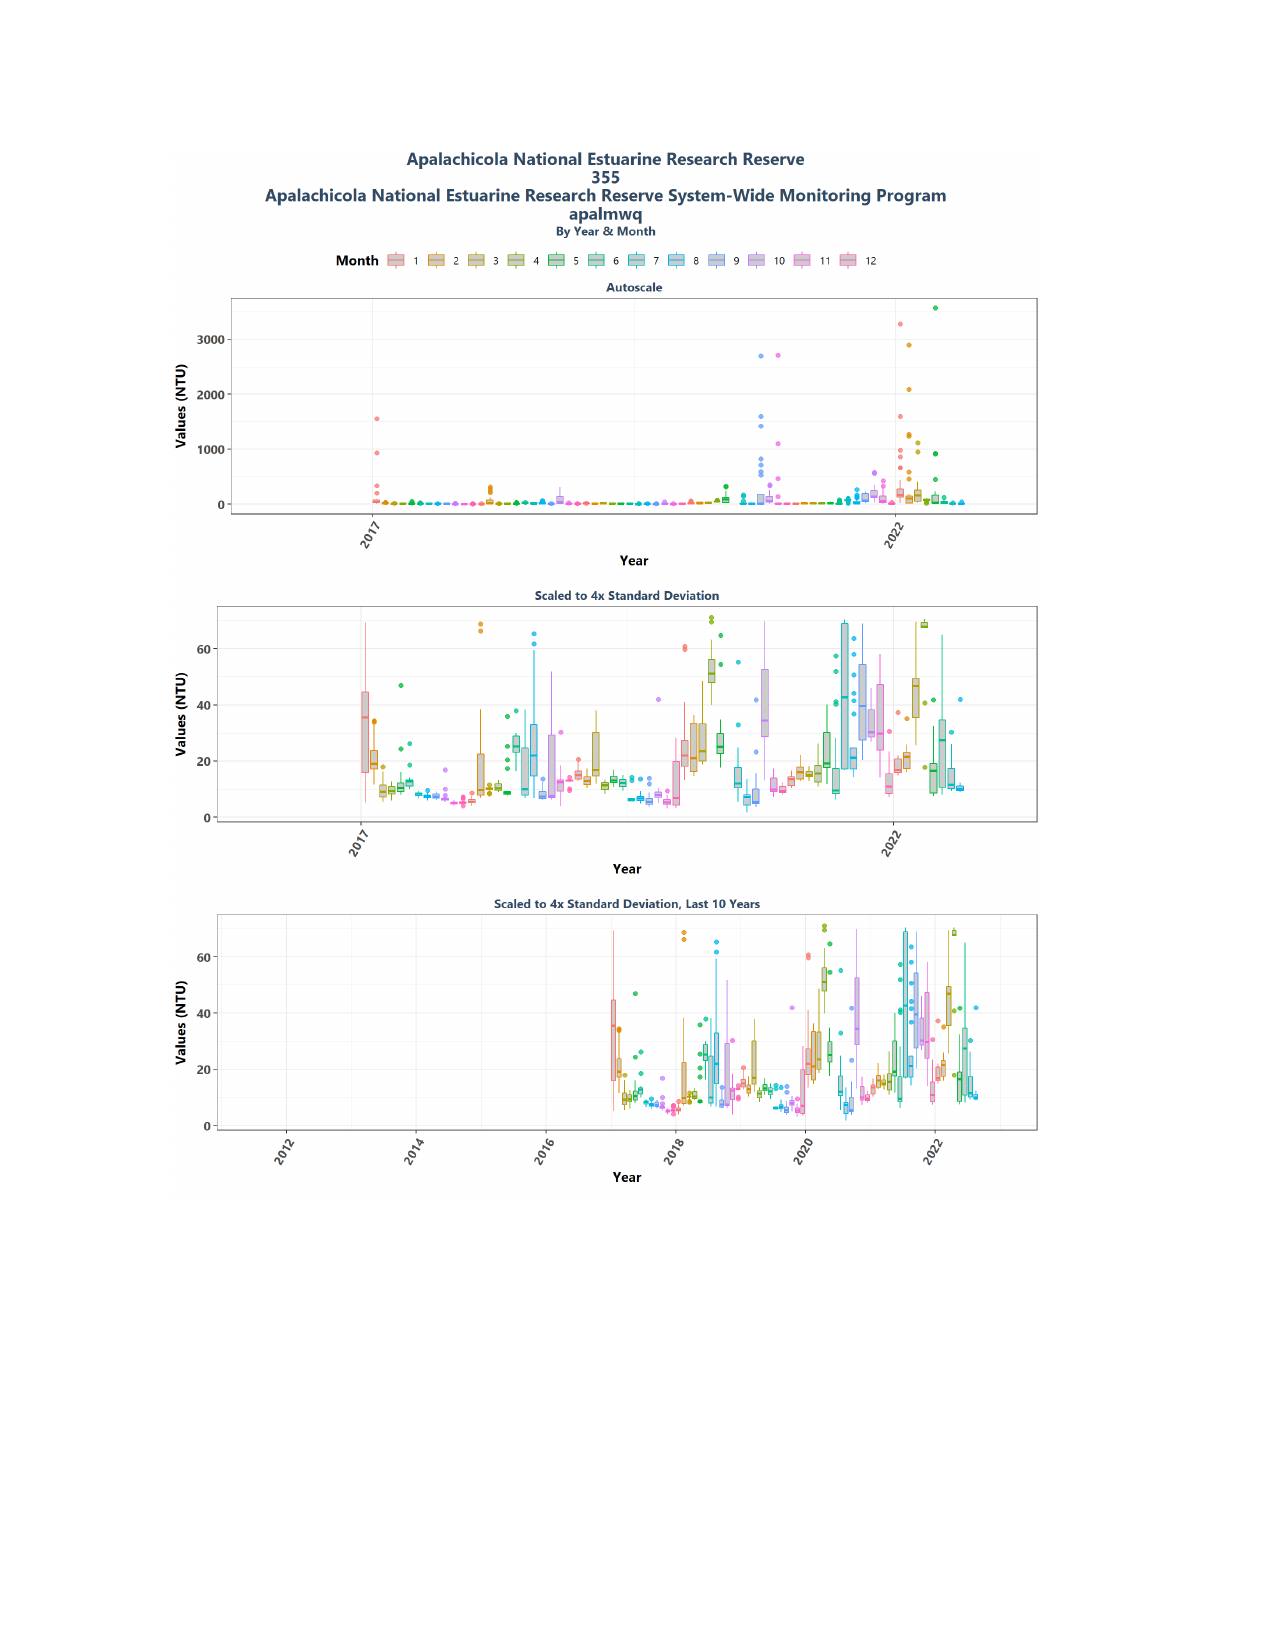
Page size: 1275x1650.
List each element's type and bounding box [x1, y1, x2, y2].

picture [168, 150, 1044, 1200]
